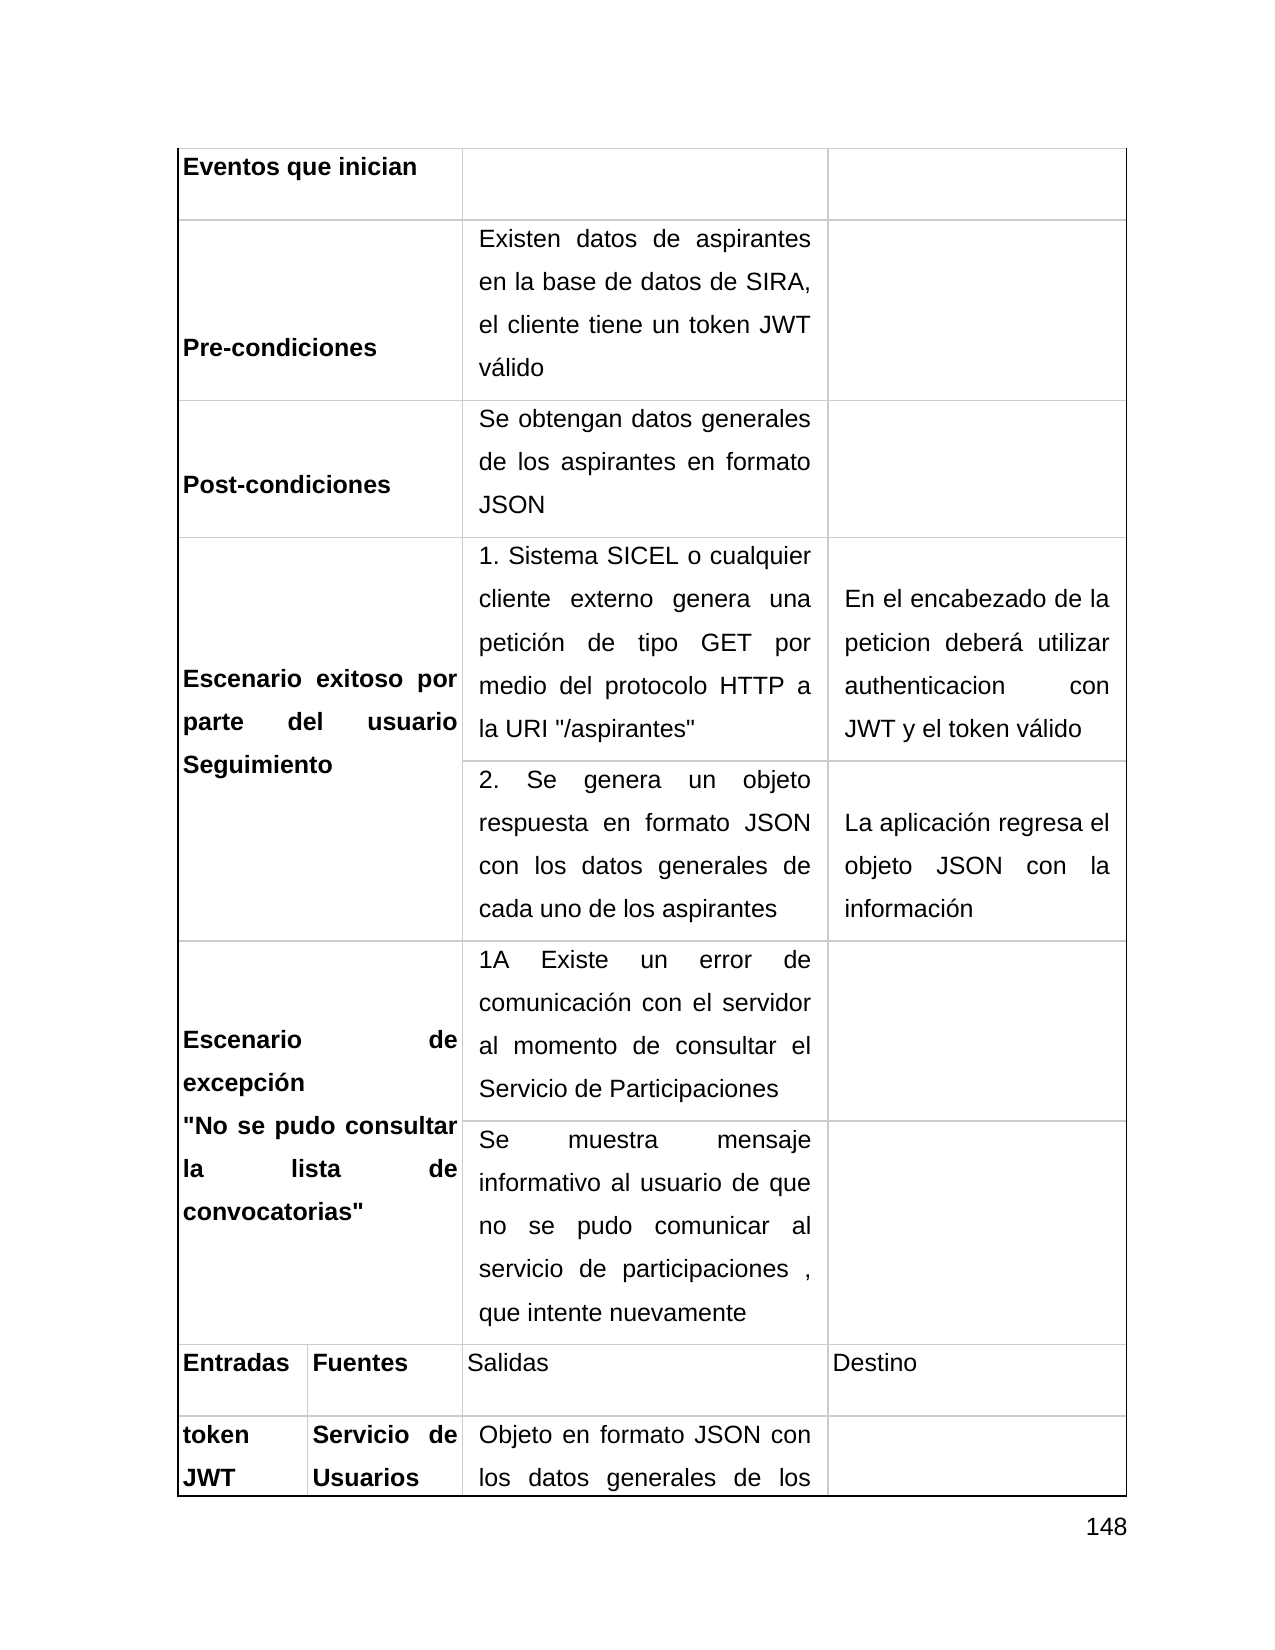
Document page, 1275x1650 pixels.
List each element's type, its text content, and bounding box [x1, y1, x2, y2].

table_cell 1A Existe un error de comunicación con el servidor al momento de consultar el Servicio de Participaciones [463, 942, 827, 1120]
table_cell Fuentes [308, 1345, 462, 1415]
table_cell [829, 401, 1126, 537]
table_cell 2. Se genera un objeto respuesta en formato JSON con los datos generales de cada uno de los aspirantes [463, 762, 827, 940]
table_cell Destino [829, 1345, 1126, 1415]
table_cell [308, 1417, 462, 1495]
table_cell La aplicación regresa el objeto JSON con la información [829, 762, 1126, 940]
table_cell Existen datos de aspirantes en la base de datos de SIRA, el cliente tiene un token JWT válido [463, 221, 827, 399]
table_cell token JWT [179, 1417, 307, 1495]
table_cell Eventos que inician [179, 149, 462, 219]
table_cell [829, 149, 1126, 219]
table_cell [829, 1417, 1126, 1495]
table_cell Salidas [463, 1345, 827, 1415]
table_cell Entradas [179, 1345, 307, 1415]
table_cell 1. Sistema SICEL o cualquier cliente externo genera una petición de tipo GET por medio del protocolo HTTP a la URI "/aspirantes" [463, 538, 827, 760]
table_cell [829, 221, 1126, 399]
table_cell Pre-condiciones [179, 221, 462, 399]
table_cell Post-condiciones [179, 401, 462, 537]
table_cell Escenario de excepción "No se pudo consultar la lista de convocatorias" [179, 942, 462, 1344]
table_cell En el encabezado de la peticion deberá utilizar authenticacion con JWT y el token válido [829, 538, 1126, 760]
table_cell [463, 149, 827, 219]
table_cell Se obtengan datos generales de los aspirantes en formato JSON [463, 401, 827, 537]
table_cell [829, 1122, 1126, 1344]
table_cell Escenario exitoso por parte del usuario Seguimiento [179, 538, 462, 940]
table_cell Se muestra mensaje informativo al usuario de que no se pudo comunicar al servicio de participaciones , que intente nuevamente [463, 1122, 827, 1344]
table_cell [463, 1417, 827, 1495]
table_cell [829, 942, 1126, 1120]
